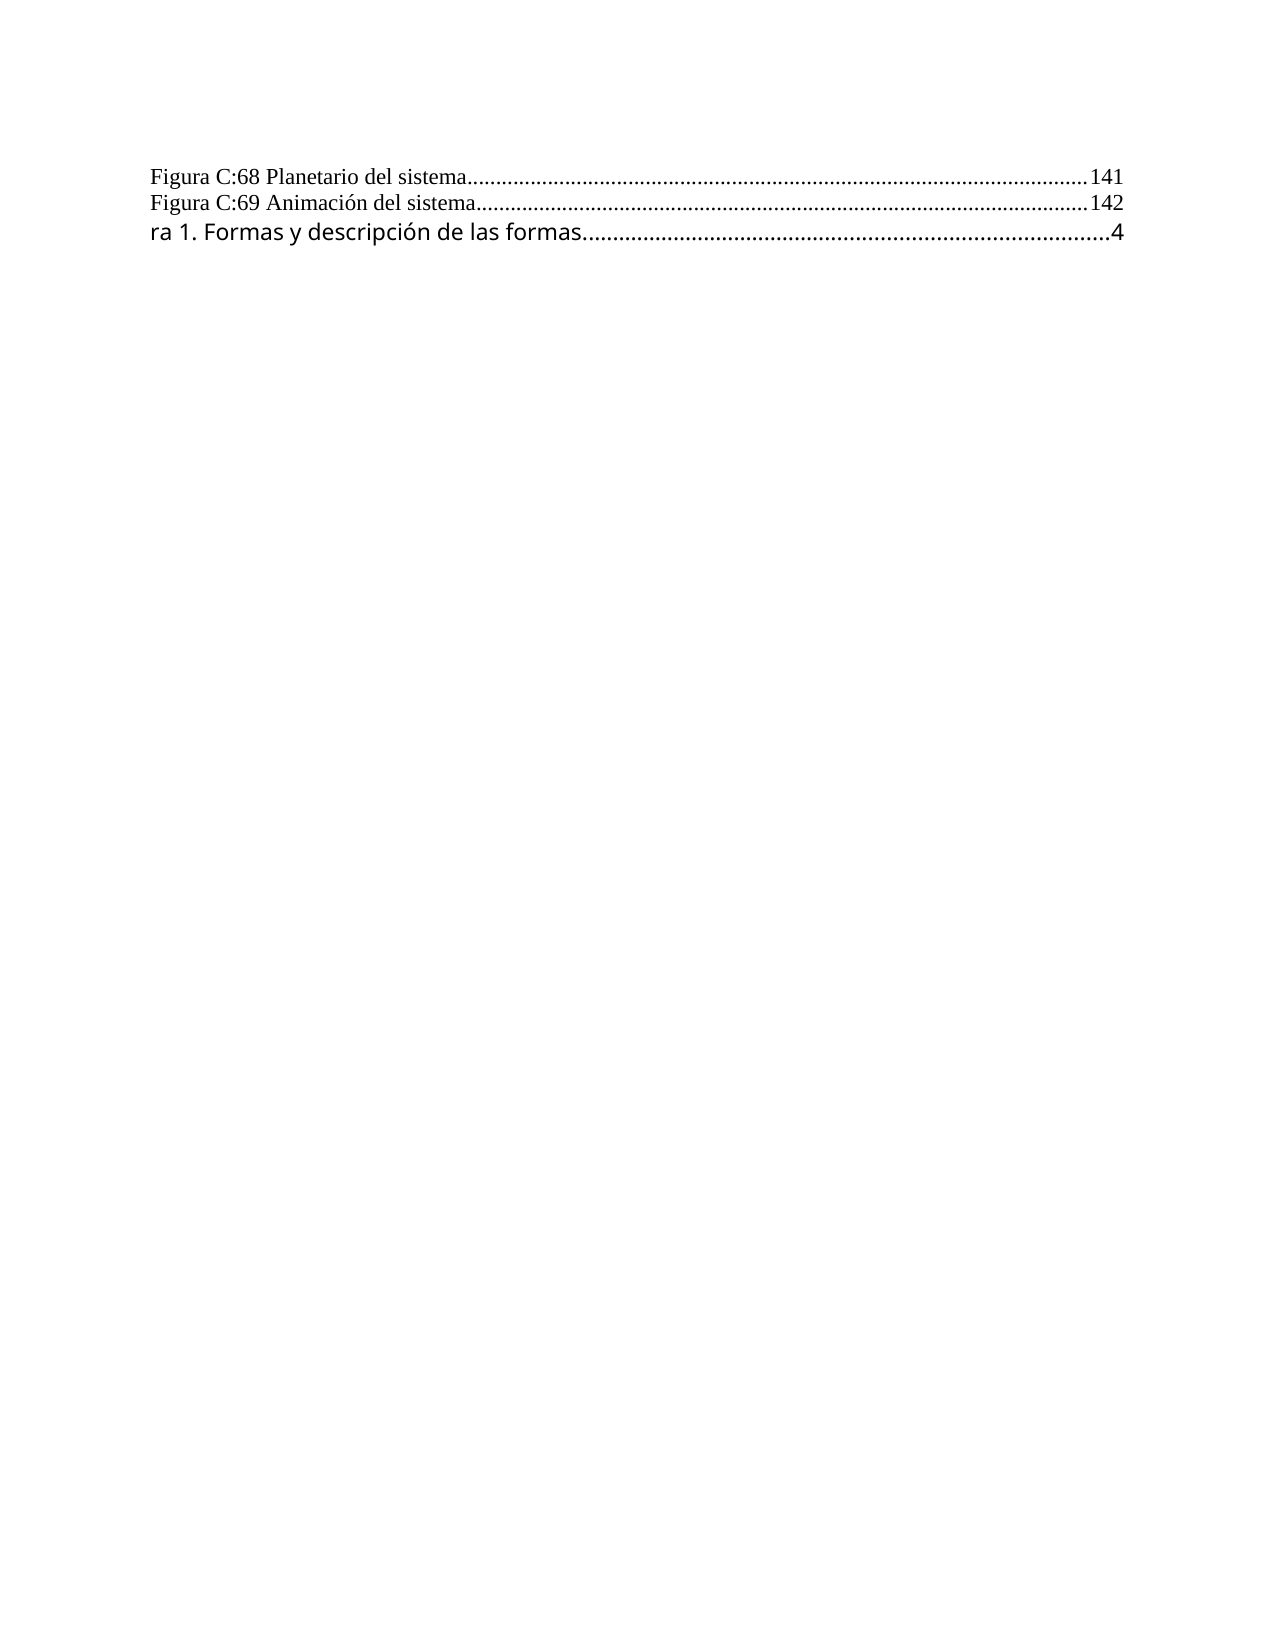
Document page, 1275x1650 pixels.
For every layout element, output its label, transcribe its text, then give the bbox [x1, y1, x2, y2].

text ra 1. Formas y descripción de las formas. 4 [150, 216, 1125, 247]
text Figura C:69 Animación del sistema 142 [150, 189, 1125, 216]
text Figura C:68 Planetario del sistema 141 [150, 163, 1125, 189]
